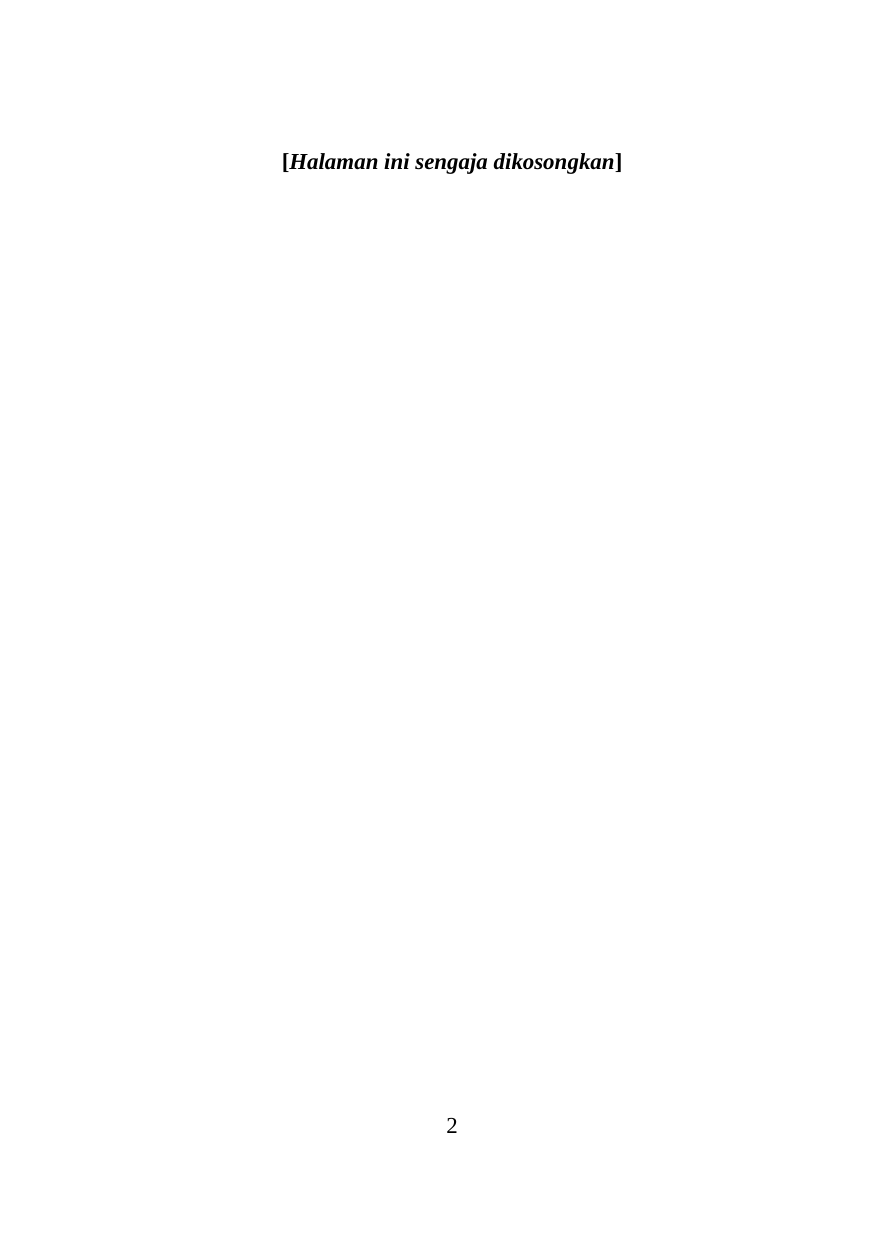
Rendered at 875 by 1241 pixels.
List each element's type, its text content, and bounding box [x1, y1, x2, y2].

text [Halaman ini sengaja dikosongkan] [148, 148, 756, 174]
